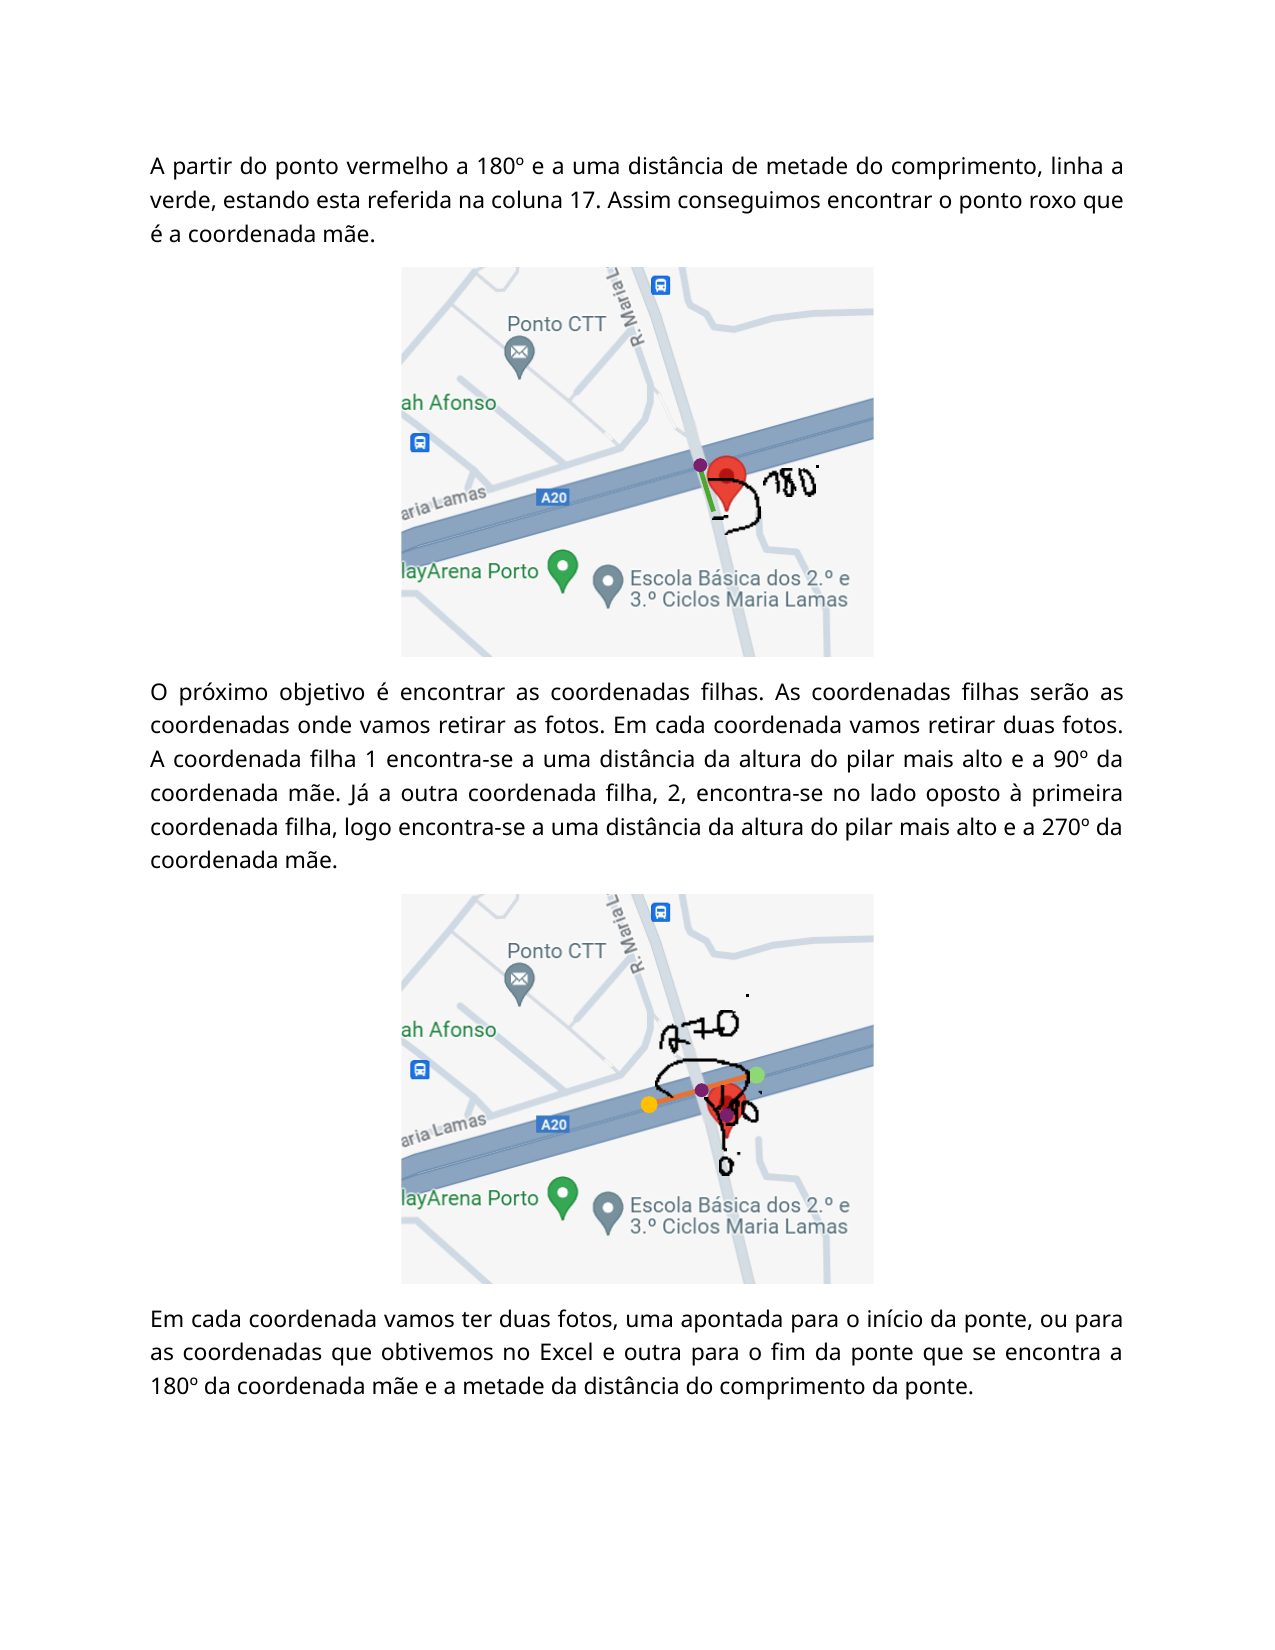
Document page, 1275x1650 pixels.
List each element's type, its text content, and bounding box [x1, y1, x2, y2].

picture [401, 894, 874, 1284]
text A partir do ponto vermelho a 180º e a uma distância de metade do comprimento, linha a verde, estando esta referida na coluna 17. Assim conseguimos encontrar o ponto roxo que é a coordenada mãe. [150, 150, 1125, 249]
text Em cada coordenada vamos ter duas fotos, uma apontada para o início da ponte, ou para as coordenadas que obtivemos no Excel e outra para o fim da ponte que se encontra a 180º da coordenada mãe e a metade da distância do comprimento da ponte. [150, 1302, 1125, 1401]
picture [401, 267, 874, 657]
text O próximo objetivo é encontrar as coordenadas filhas. As coordenadas filhas serão as coordenadas onde vamos retirar as fotos. Em cada coordenada vamos retirar duas fotos. A coordenada filha 1 encontra-se a uma distância da altura do pilar mais alto e a 90º da coordenada mãe. Já a outra coordenada filha, 2, encontra-se no lado oposto à primeira coordenada filha, logo encontra-se a uma distância da altura do pilar mais alto e a 270º da coordenada mãe. [150, 676, 1125, 876]
